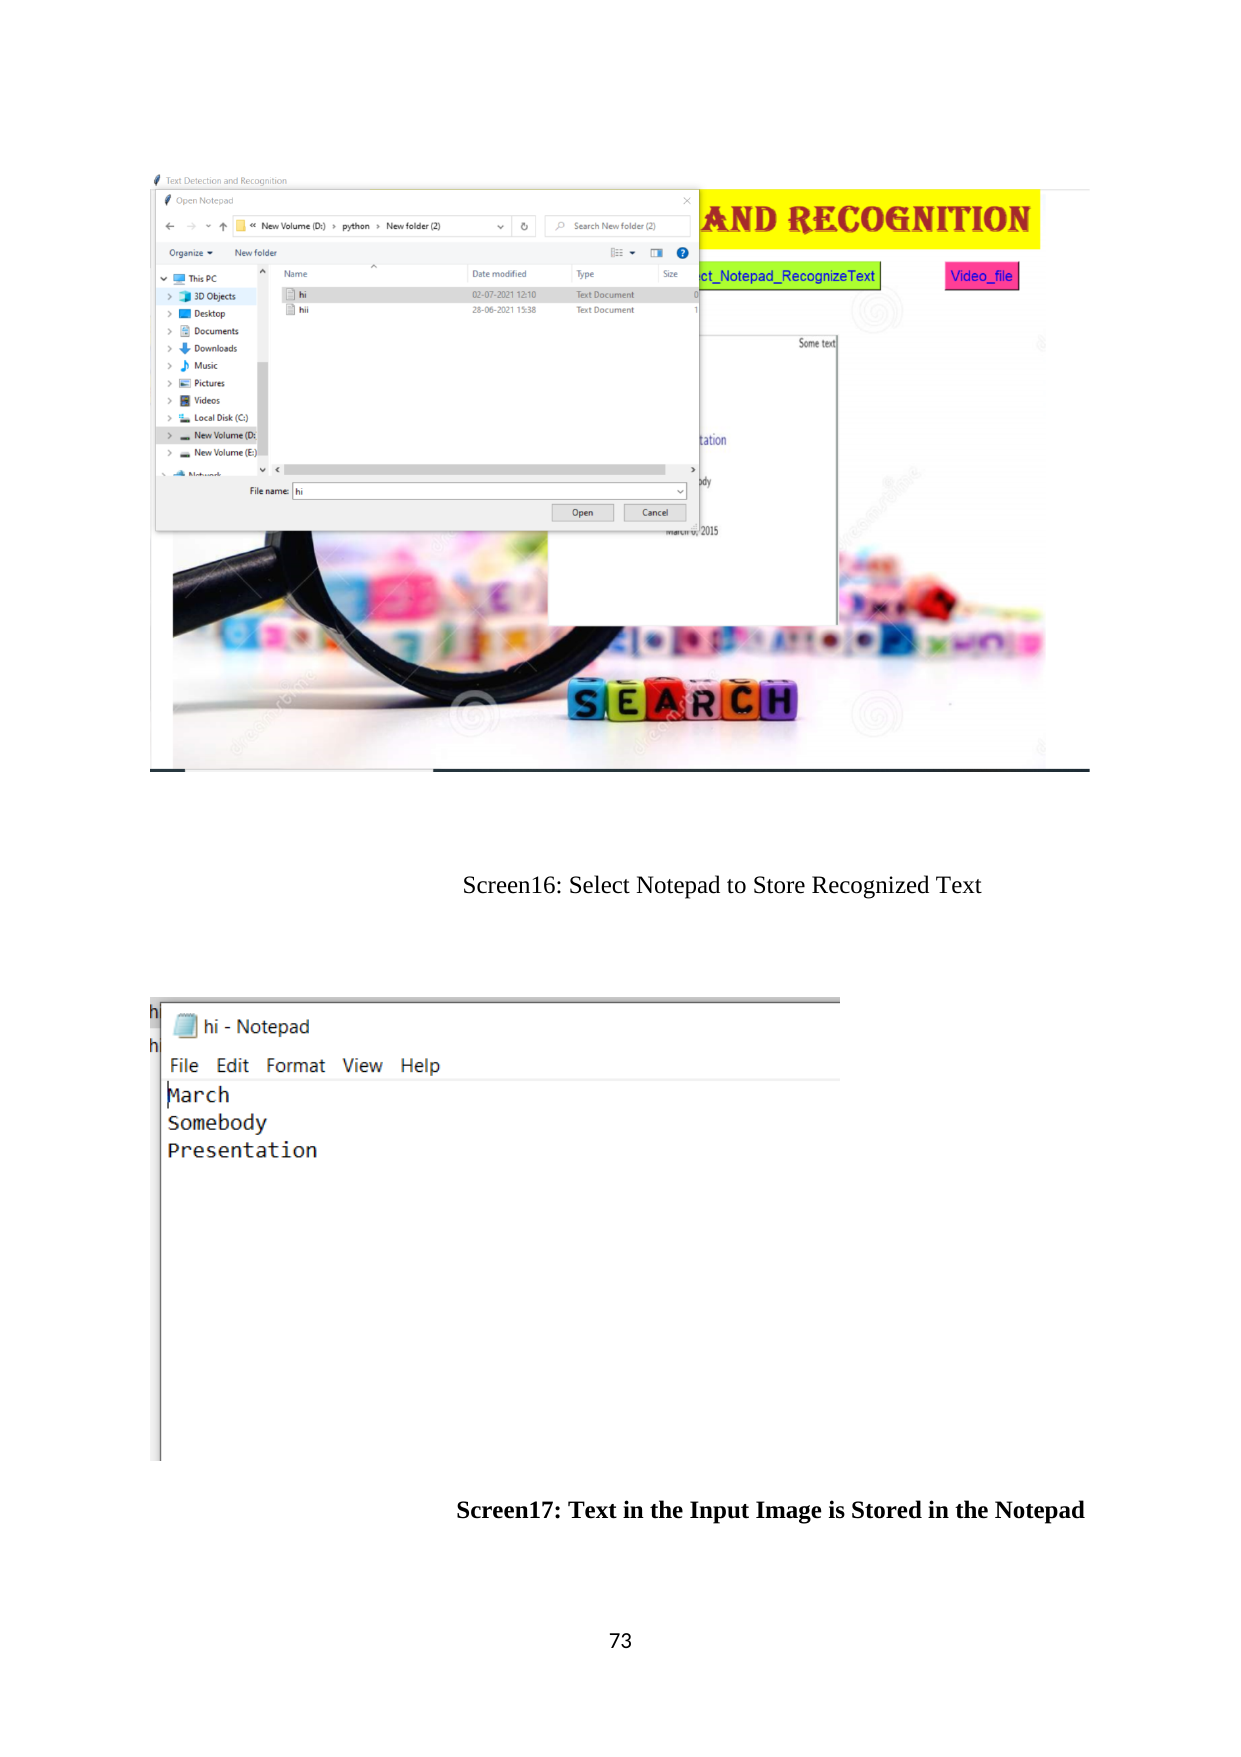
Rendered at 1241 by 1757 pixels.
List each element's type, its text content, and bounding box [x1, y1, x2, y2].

text Screen16: Select Notepad to Store Recognized Text [150, 870, 1090, 899]
text Screen17: Text in the Input Image is Stored in the Notepad [150, 1495, 1090, 1524]
picture [150, 997, 840, 1461]
picture [150, 172, 1090, 772]
